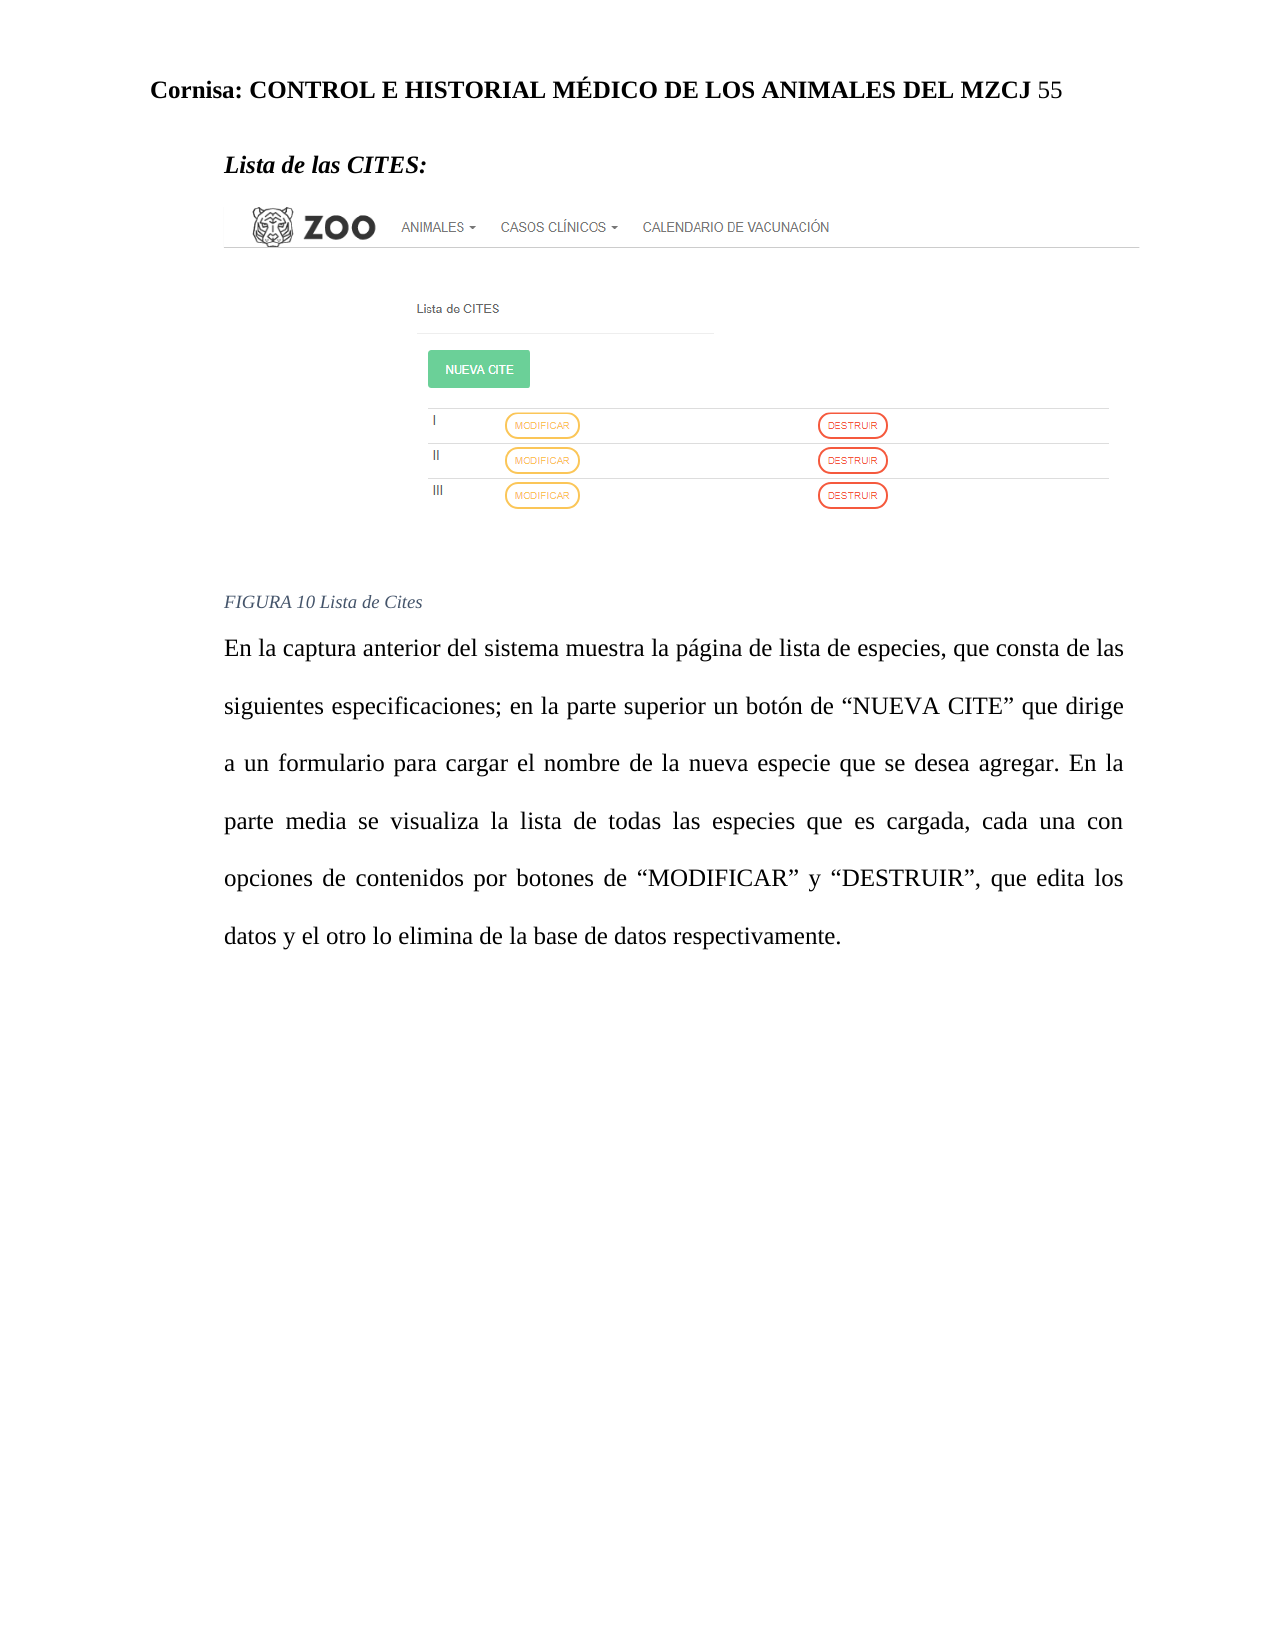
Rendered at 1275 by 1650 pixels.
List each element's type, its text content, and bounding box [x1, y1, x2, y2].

text FIGURA 10 Lista de Cites [150, 591, 1125, 613]
text En la captura anterior del sistema muestra la página de lista de especies, que consta de las siguientes especificaciones; en la parte superior un botón de “NUEVA CITE” que dirige a un formulario para cargar el nombre de la nueva especie que se desea agregar. En la parte media se visualiza la lista de todas las especies que es cargada, cada una con opciones de contenidos por botones de “MODIFICAR” y “DESTRUIR”, que edita los datos y el otro lo elimina de la base de datos respectivamente. [224, 633, 1125, 950]
subtitle Lista de las CITES: [150, 150, 1125, 179]
picture [223, 207, 1140, 563]
